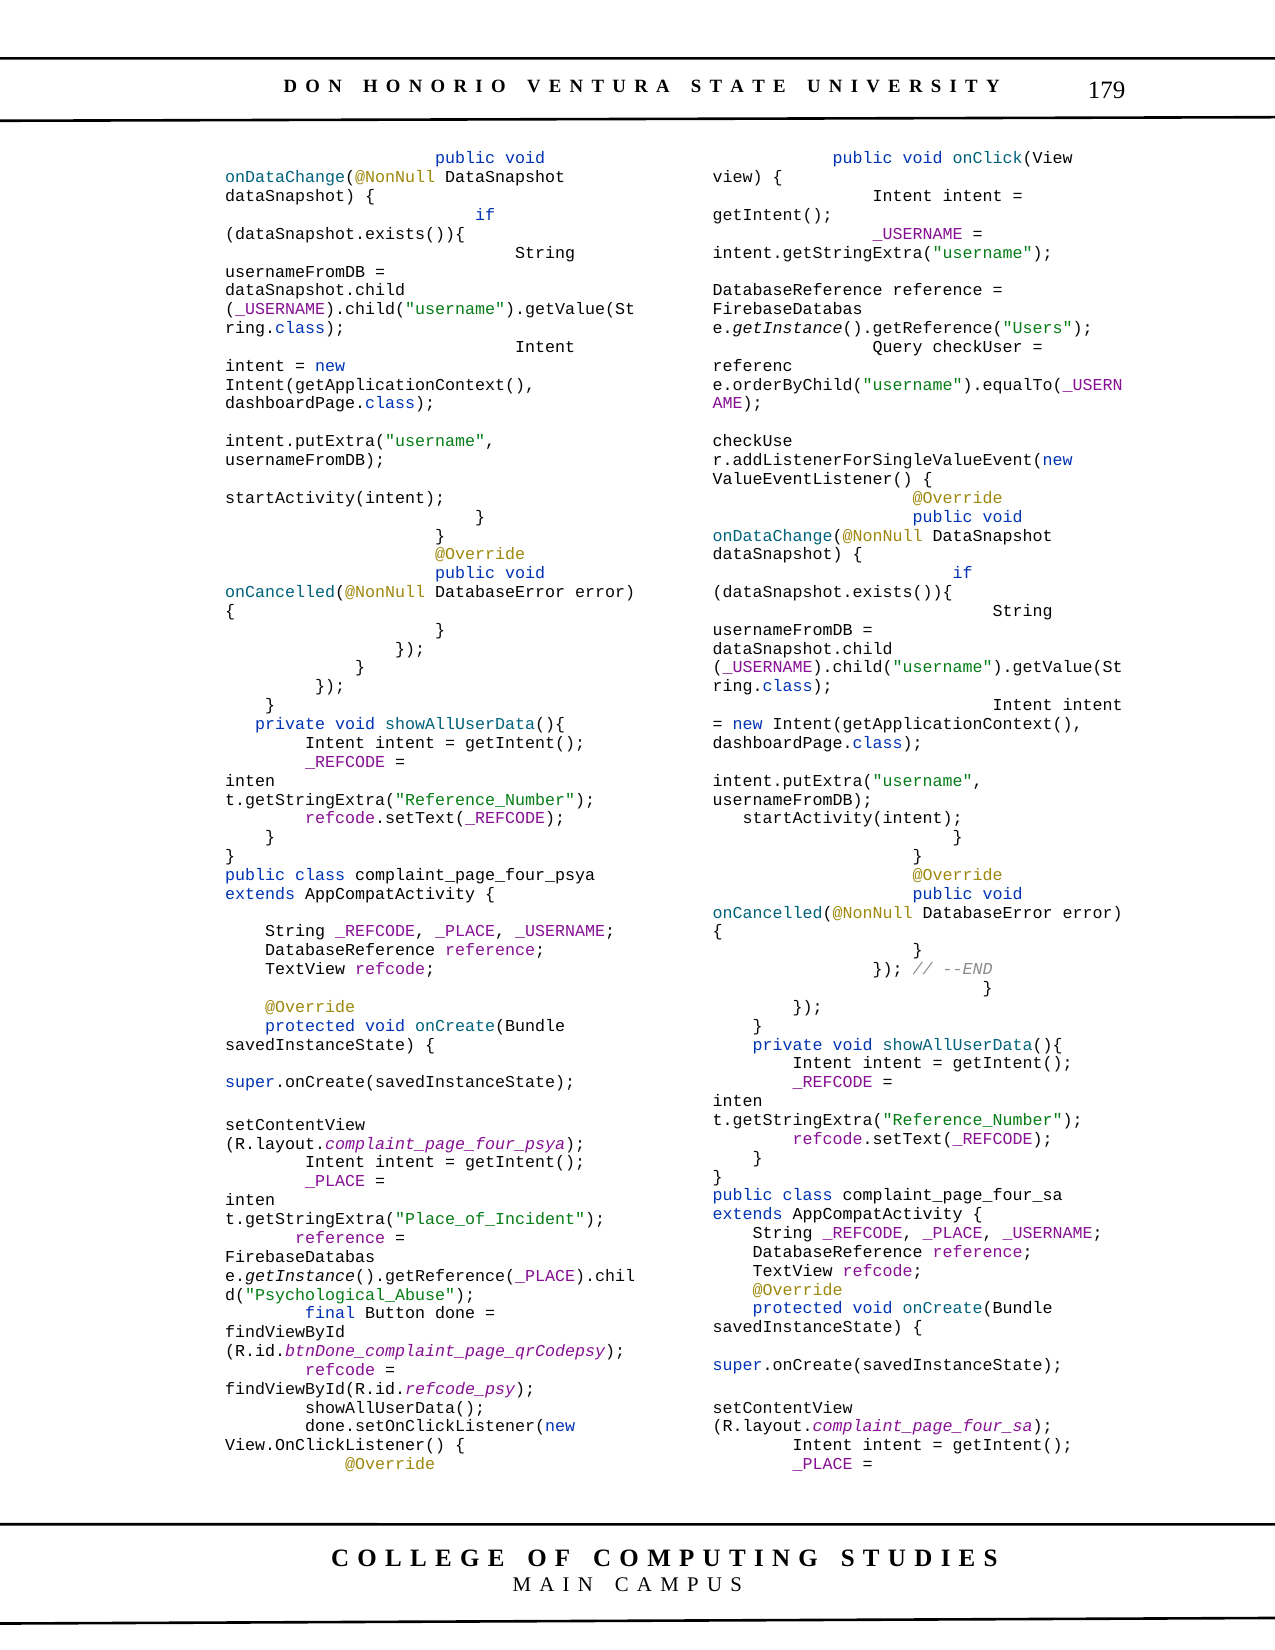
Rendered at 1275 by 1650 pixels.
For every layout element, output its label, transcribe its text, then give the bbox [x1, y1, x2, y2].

text public class complaint_page_four_psya extends AppCompatActivity { String _REFCODE, _PLACE, _USERNAME; DatabaseReference reference; TextView refcode; @Override protected void onCreate(Bundle savedInstanceState) { super.onCreate(savedInstanceState); setContentView(R.layout.complaint_page_four_psya); Intent intent = getIntent(); _PLACE = intent.getStringExtra("Place_of_Incident"); reference = FirebaseDatabase.getInstance().getReference(_PLACE).child("Psychological_Abuse"); final Button done = findViewById(R.id.btnDone_complaint_page_qrCodepsy); refcode = findViewById(R.id.refcode_psy); showAllUserData(); done.setOnClickListener(new View.OnClickListener() { @Override public void onClick(View view) { Intent intent = getIntent(); _USERNAME = intent.getStringExtra("username"); DatabaseReference reference = FirebaseDatabase.getInstance().getReference("Users"); Query checkUser = reference.orderByChild("username").equalTo(_USERNAME); checkUser.addListenerForSingleValueEvent(new ValueEventListener() { @Override public void onDataChange(@NonNull DataSnapshot dataSnapshot) { if (dataSnapshot.exists()){ String usernameFromDB = dataSnapshot.child(_USERNAME).child("username").getValue(String.class); Intent intent = new Intent(getApplicationContext(), dashboardPage.class); intent.putExtra("username", usernameFromDB); startActivity(intent); } } @Override public void onCancelled(@NonNull DatabaseError error) { } }); // --END } }); } private void showAllUserData(){ Intent intent = getIntent(); _REFCODE = intent.getStringExtra("Reference_Number"); refcode.setText(_REFCODE); } } [225, 866, 637, 1474]
text public class complaint_page_four_psya extends AppCompatActivity { String _REFCODE, _PLACE, _USERNAME; DatabaseReference reference; TextView refcode; @Override protected void onCreate(Bundle savedInstanceState) { super.onCreate(savedInstanceState); setContentView(R.layout.complaint_page_four_psya); Intent intent = getIntent(); _PLACE = intent.getStringExtra("Place_of_Incident"); reference = FirebaseDatabase.getInstance().getReference(_PLACE).child("Psychological_Abuse"); final Button done = findViewById(R.id.btnDone_complaint_page_qrCodepsy); refcode = findViewById(R.id.refcode_psy); showAllUserData(); done.setOnClickListener(new View.OnClickListener() { @Override public void onClick(View view) { Intent intent = getIntent(); _USERNAME = intent.getStringExtra("username"); DatabaseReference reference = FirebaseDatabase.getInstance().getReference("Users"); Query checkUser = reference.orderByChild("username").equalTo(_USERNAME); checkUser.addListenerForSingleValueEvent(new ValueEventListener() { @Override public void onDataChange(@NonNull DataSnapshot dataSnapshot) { if (dataSnapshot.exists()){ String usernameFromDB = dataSnapshot.child(_USERNAME).child("username").getValue(String.class); Intent intent = new Intent(getApplicationContext(), dashboardPage.class); intent.putExtra("username", usernameFromDB); startActivity(intent); } } @Override public void onCancelled(@NonNull DatabaseError error) { } }); // --END } }); } private void showAllUserData(){ Intent intent = getIntent(); _REFCODE = intent.getStringExtra("Reference_Number"); refcode.setText(_REFCODE); } } [712, 150, 1125, 1187]
